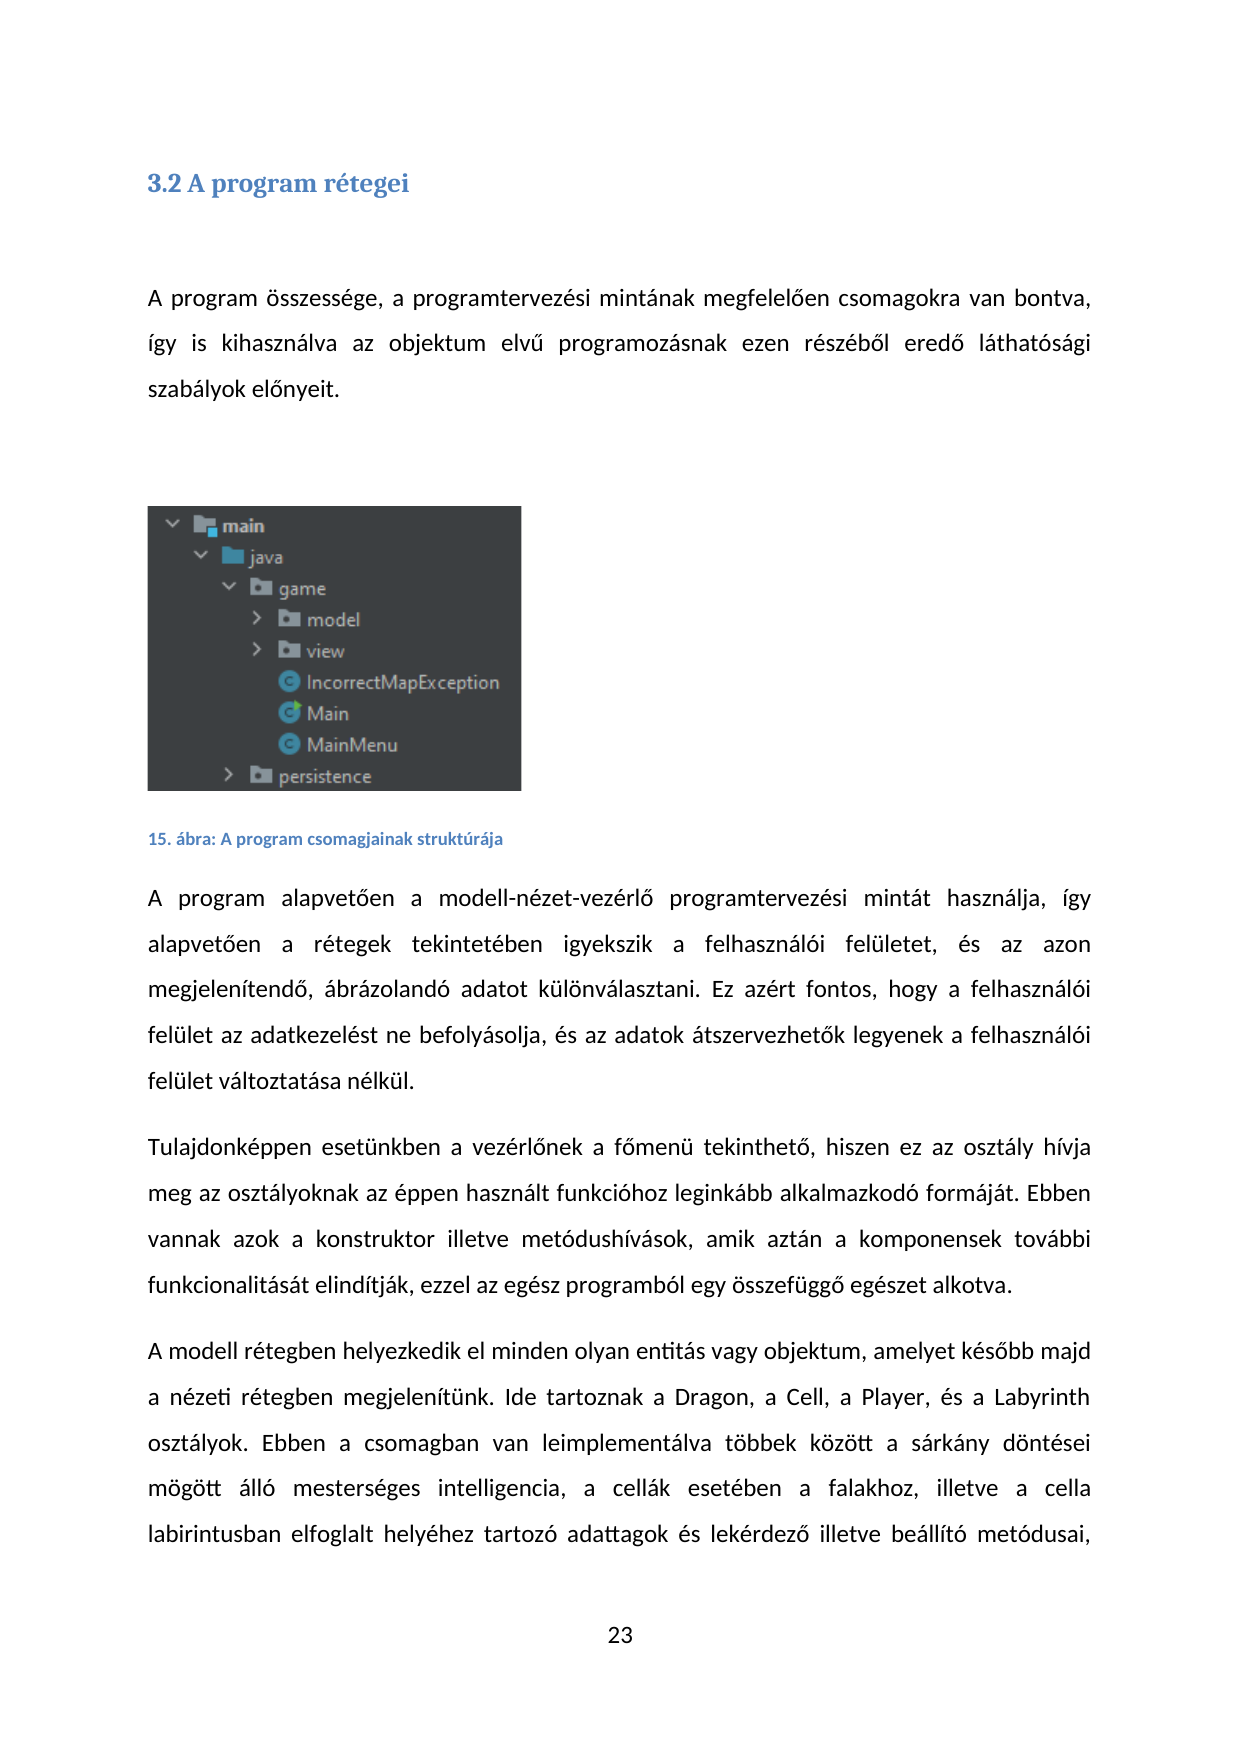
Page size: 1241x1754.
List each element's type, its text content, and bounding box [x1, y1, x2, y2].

subtitle 3.2 A program rétegei [148, 168, 1093, 199]
text Tulajdonképpen esetünkben a vezérlőnek a főmenü tekinthető, hiszen ez az osztály hívja meg az osztályoknak az éppen használt funkcióhoz leginkább alkalmazkodó formáját. Ebben vannak azok a konstruktor illetve metódushívások, amik aztán a komponensek további funkcionalitását elindítják, ezzel az egész programból egy összefüggő egészet alkotva. [148, 1132, 1093, 1299]
picture [147, 506, 522, 791]
text 15. ábra: A program csomagjainak struktúrája [148, 827, 1093, 850]
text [148, 1335, 1093, 1549]
text A program összessége, a programtervezési mintának megfelelően csomagokra van bontva, így is kihasználva az objektum elvű programozásnak ezen részéből eredő láthatósági szabályok előnyeit. [148, 282, 1093, 404]
text A program alapvetően a modell-nézet-vezérlő programtervezési mintát használja, így alapvetően a rétegek tekintetében igyekszik a felhasználói felületet, és az azon megjelenítendő, ábrázolandó adatot különválasztani. Ez azért fontos, hogy a felhasználói felület az adatkezelést ne befolyásolja, és az adatok átszervezhetők legyenek a felhasználói felület változtatása nélkül. [148, 882, 1093, 1096]
